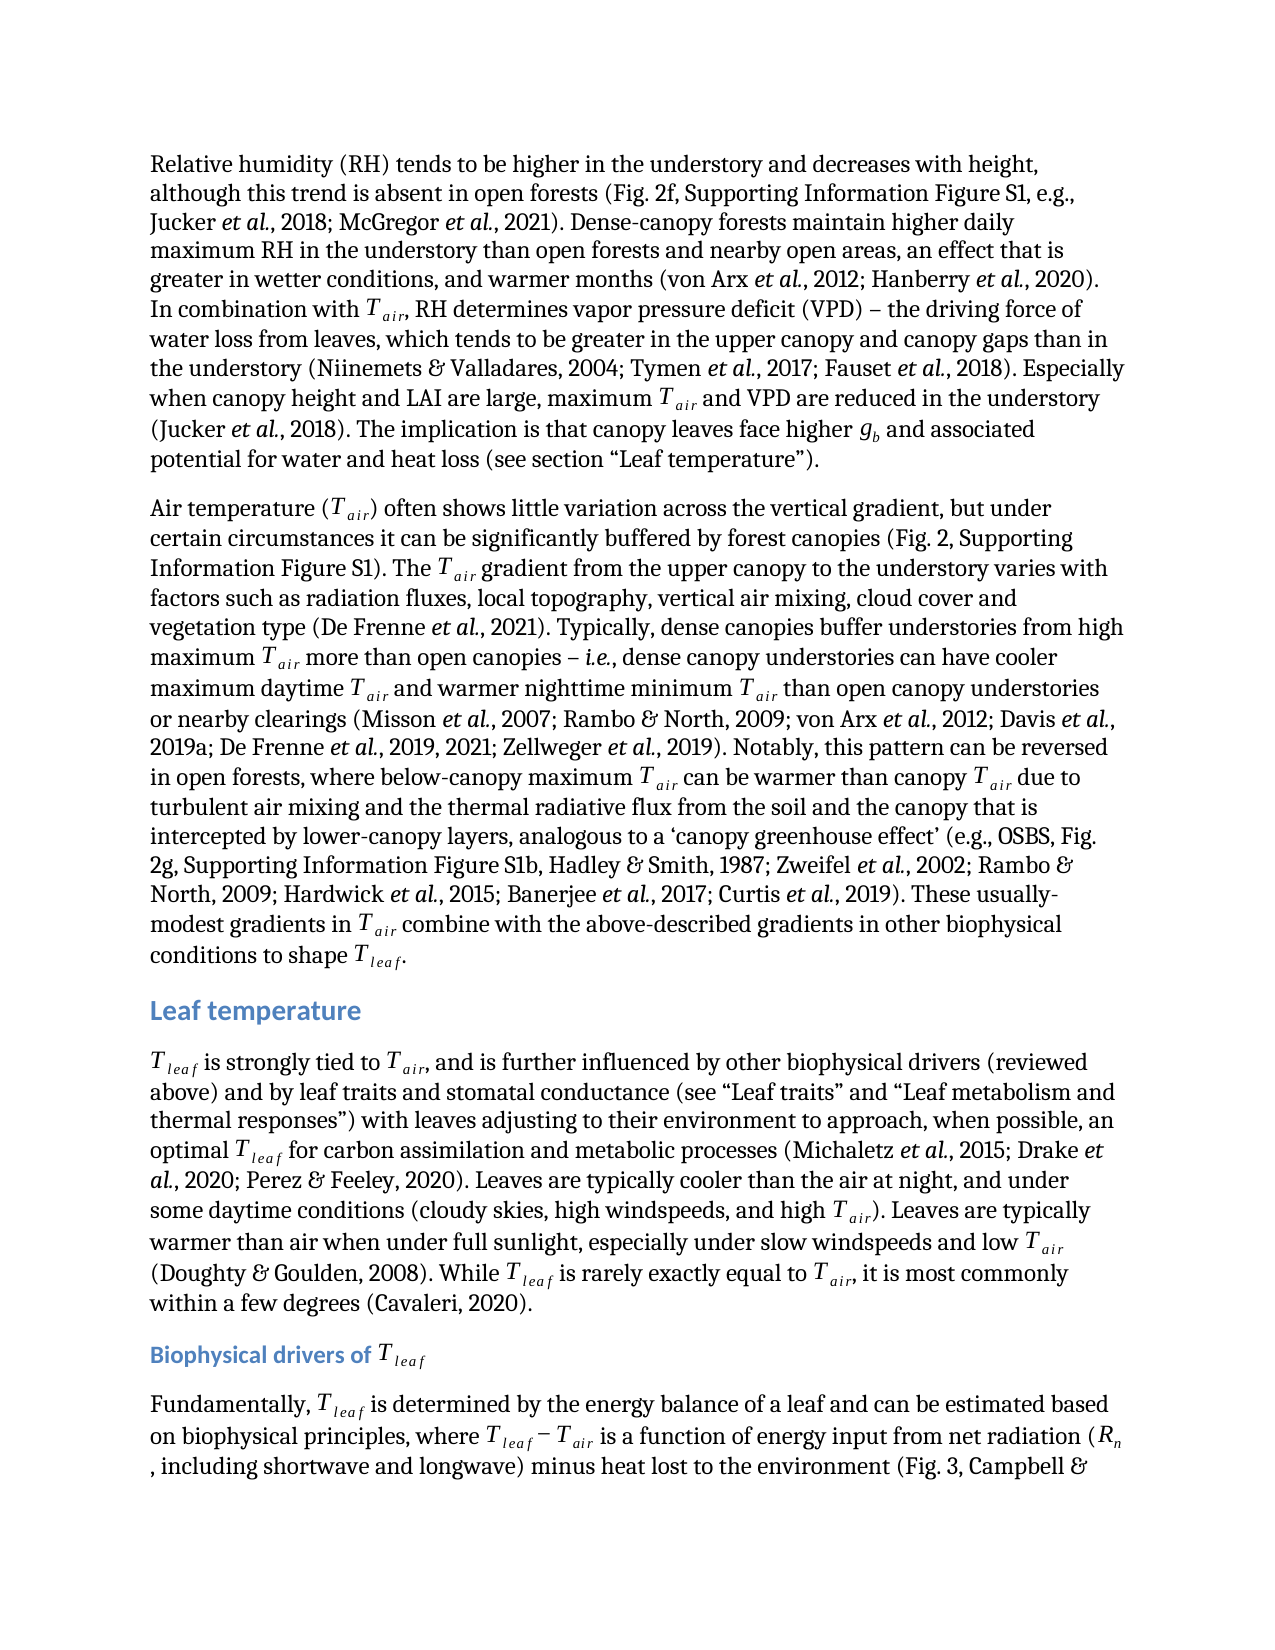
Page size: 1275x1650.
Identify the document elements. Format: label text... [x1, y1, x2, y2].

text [150, 1389, 1125, 1480]
text Air temperature () often shows little variation across the vertical gradient, but under certain circumstances it can be significantly buffered by forest canopies (Fig. 2, Supporting Information Figure S1). The gradient from the upper canopy to the understory varies with factors such as radiation fluxes, local topography, vertical air mixing, cloud cover and vegetation type (De Frenne et al., 2021). Typically, dense canopies buffer understories from high maximum more than open canopies – i.e., dense canopy understories can have cooler maximum daytime and warmer nighttime minimum than open canopy understories or nearby clearings (Misson et al., 2007; Rambo & North, 2009; von Arx et al., 2012; Davis et al., 2019a; De Frenne et al., 2019, 2021; Zellweger et al., 2019). Notably, this pattern can be reversed in open forests, where below-canopy maximum can be warmer than canopy due to turbulent air mixing and the thermal radiative flux from the soil and the canopy that is intercepted by lower-canopy layers, analogous to a ‘canopy greenhouse effect’ (e.g., OSBS, Fig. 2g, Supporting Information Figure S1b, Hadley & Smith, 1987; Zweifel et al., 2002; Rambo & North, 2009; Hardwick et al., 2015; Banerjee et al., 2017; Curtis et al., 2019). These usually-modest gradients in combine with the above-described gradients in other biophysical conditions to shape . [150, 493, 1125, 971]
subtitle Biophysical drivers of [150, 1339, 1125, 1370]
text Relative humidity (RH) tends to be higher in the understory and decreases with height, although this trend is absent in open forests (Fig. 2f, Supporting Information Figure S1, e.g., Jucker et al., 2018; McGregor et al., 2021). Dense-canopy forests maintain higher daily maximum RH in the understory than open forests and nearby open areas, an effect that is greater in wetter conditions, and warmer months (von Arx et al., 2012; Hanberry et al., 2020). In combination with , RH determines vapor pressure deficit (VPD) – the driving force of water loss from leaves, which tends to be greater in the upper canopy and canopy gaps than in the understory (Niinemets & Valladares, 2004; Tymen et al., 2017; Fauset et al., 2018). Especially when canopy height and LAI are large, maximum and VPD are reduced in the understory (Jucker et al., 2018). The implication is that canopy leaves face higher and associated potential for water and heat loss (see section “Leaf temperature”). [150, 150, 1125, 474]
subtitle Leaf temperature [150, 992, 1125, 1027]
text is strongly tied to , and is further influenced by other biophysical drivers (reviewed above) and by leaf traits and stomatal conductance (see “Leaf traits” and “Leaf metabolism and thermal responses”) with leaves adjusting to their environment to approach, when possible, an optimal for carbon assimilation and metabolic processes (Michaletz et al., 2015; Drake et al., 2020; Perez & Feeley, 2020). Leaves are typically cooler than the air at night, and under some daytime conditions (cloudy skies, high windspeeds, and high ). Leaves are typically warmer than air when under full sunlight, especially under slow windspeeds and low (Doughty & Goulden, 2008). While is rarely exactly equal to , it is most commonly within a few degrees (Cavaleri, 2020). [150, 1046, 1125, 1318]
